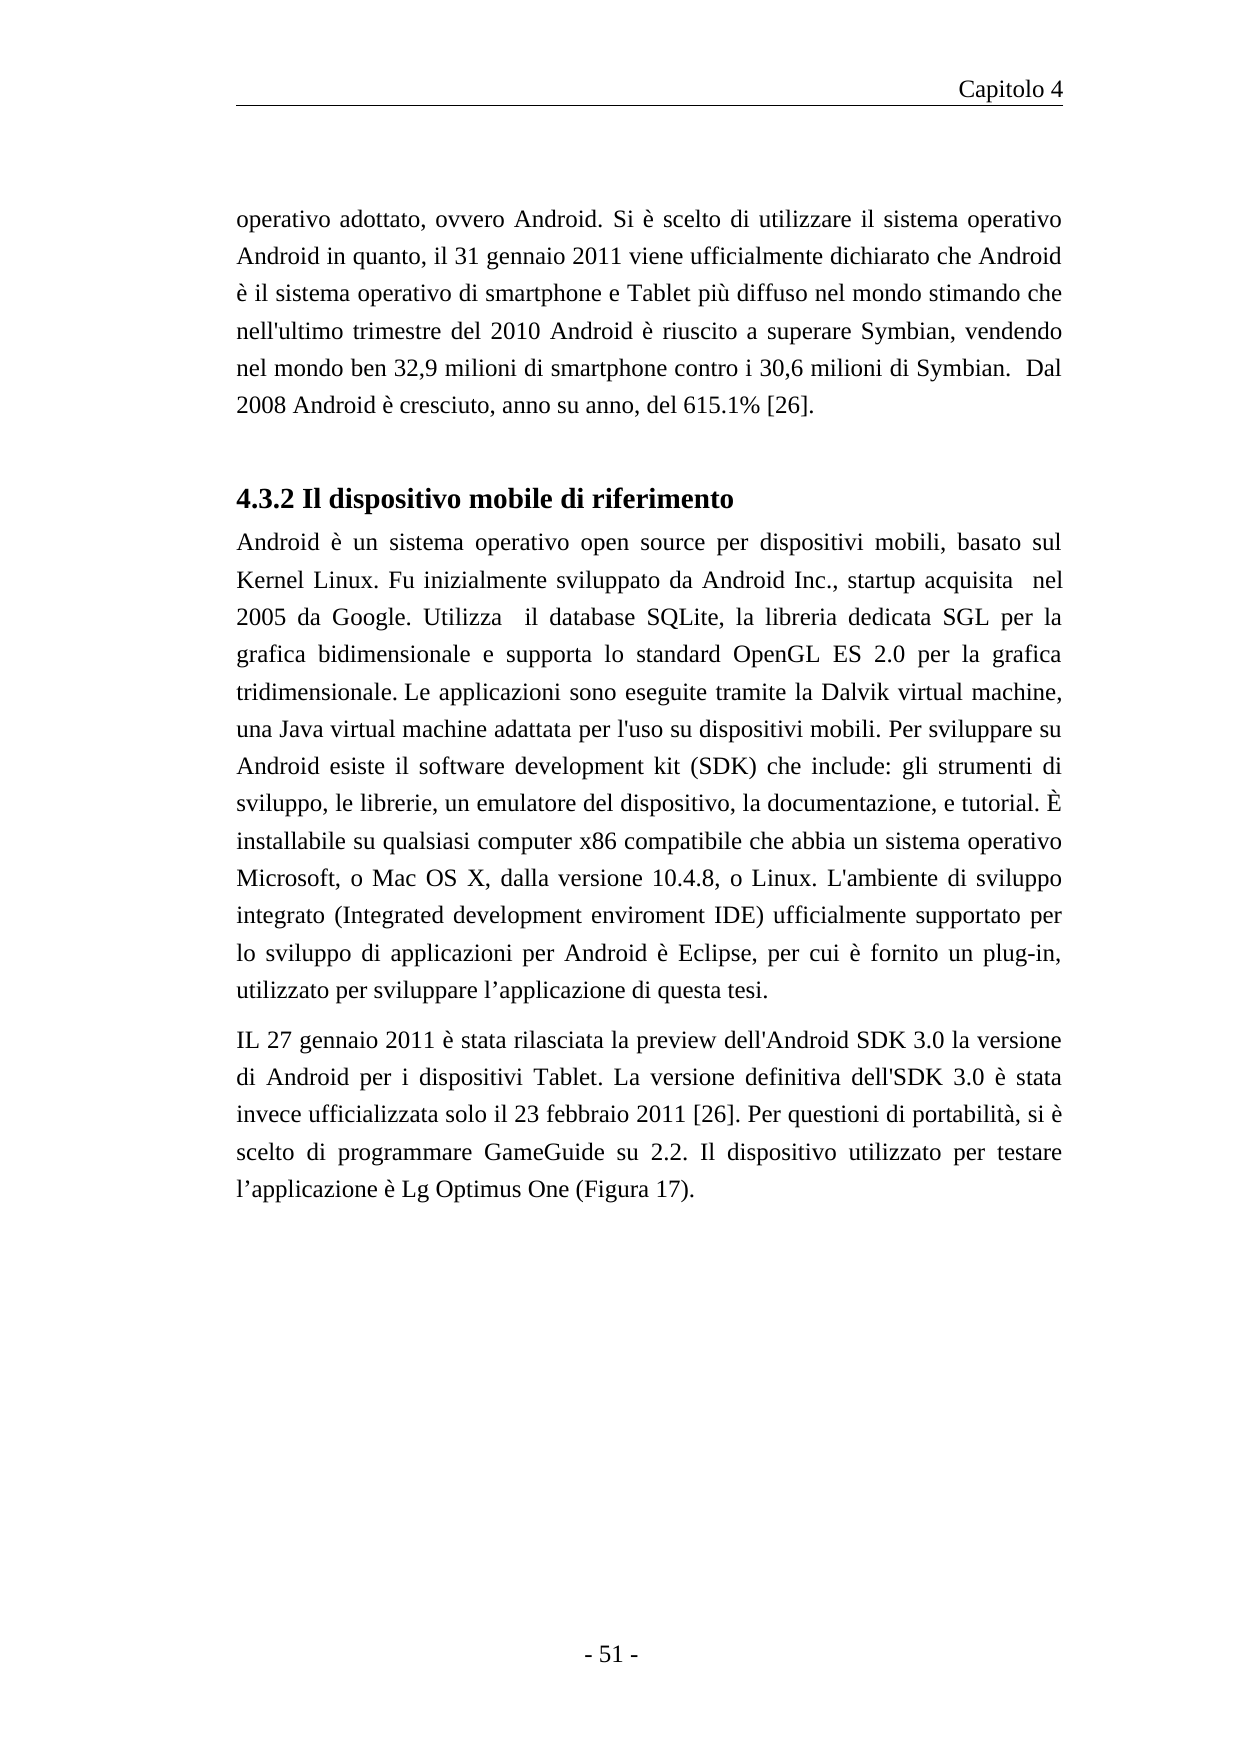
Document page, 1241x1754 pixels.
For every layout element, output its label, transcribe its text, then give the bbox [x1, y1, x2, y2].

text IL 27 gennaio 2011 è stata rilasciata la preview dell'Android SDK 3.0 la versione di Android per i dispositivi Tablet. La versione definitiva dell'SDK 3.0 è stata invece ufficializzata solo il 23 febbraio 2011 [26]. Per questioni di portabilità, si è scelto di programmare GameGuide su 2.2. Il dispositivo utilizzato per testare l’applicazione è Lg Optimus One (Figura 17). [236, 1025, 1063, 1203]
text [236, 204, 1063, 419]
subtitle 4.3.2 Il dispositivo mobile di riferimento [236, 481, 1063, 515]
text Android è un sistema operativo open source per dispositivi mobili, basato sul Kernel Linux. Fu inizialmente sviluppato da Android Inc., startup acquisita nel 2005 da Google. Utilizza il database SQLite, la libreria dedicata SGL per la grafica bidimensionale e supporta lo standard OpenGL ES 2.0 per la grafica tridimensionale. Le applicazioni sono eseguite tramite la Dalvik virtual machine, una Java virtual machine adattata per l'uso su dispositivi mobili. Per sviluppare su Android esiste il software development kit (SDK) che include: gli strumenti di sviluppo, le librerie, un emulatore del dispositivo, la documentazione, e tutorial. È installabile su qualsiasi computer x86 compatibile che abbia un sistema operativo Microsoft, o Mac OS X, dalla versione 10.4.8, o Linux. L'ambiente di sviluppo integrato (Integrated development enviroment IDE) ufficialmente supportato per lo sviluppo di applicazioni per Android è Eclipse, per cui è fornito un plug-in, utilizzato per sviluppare l’applicazione di questa tesi. [236, 527, 1063, 1004]
